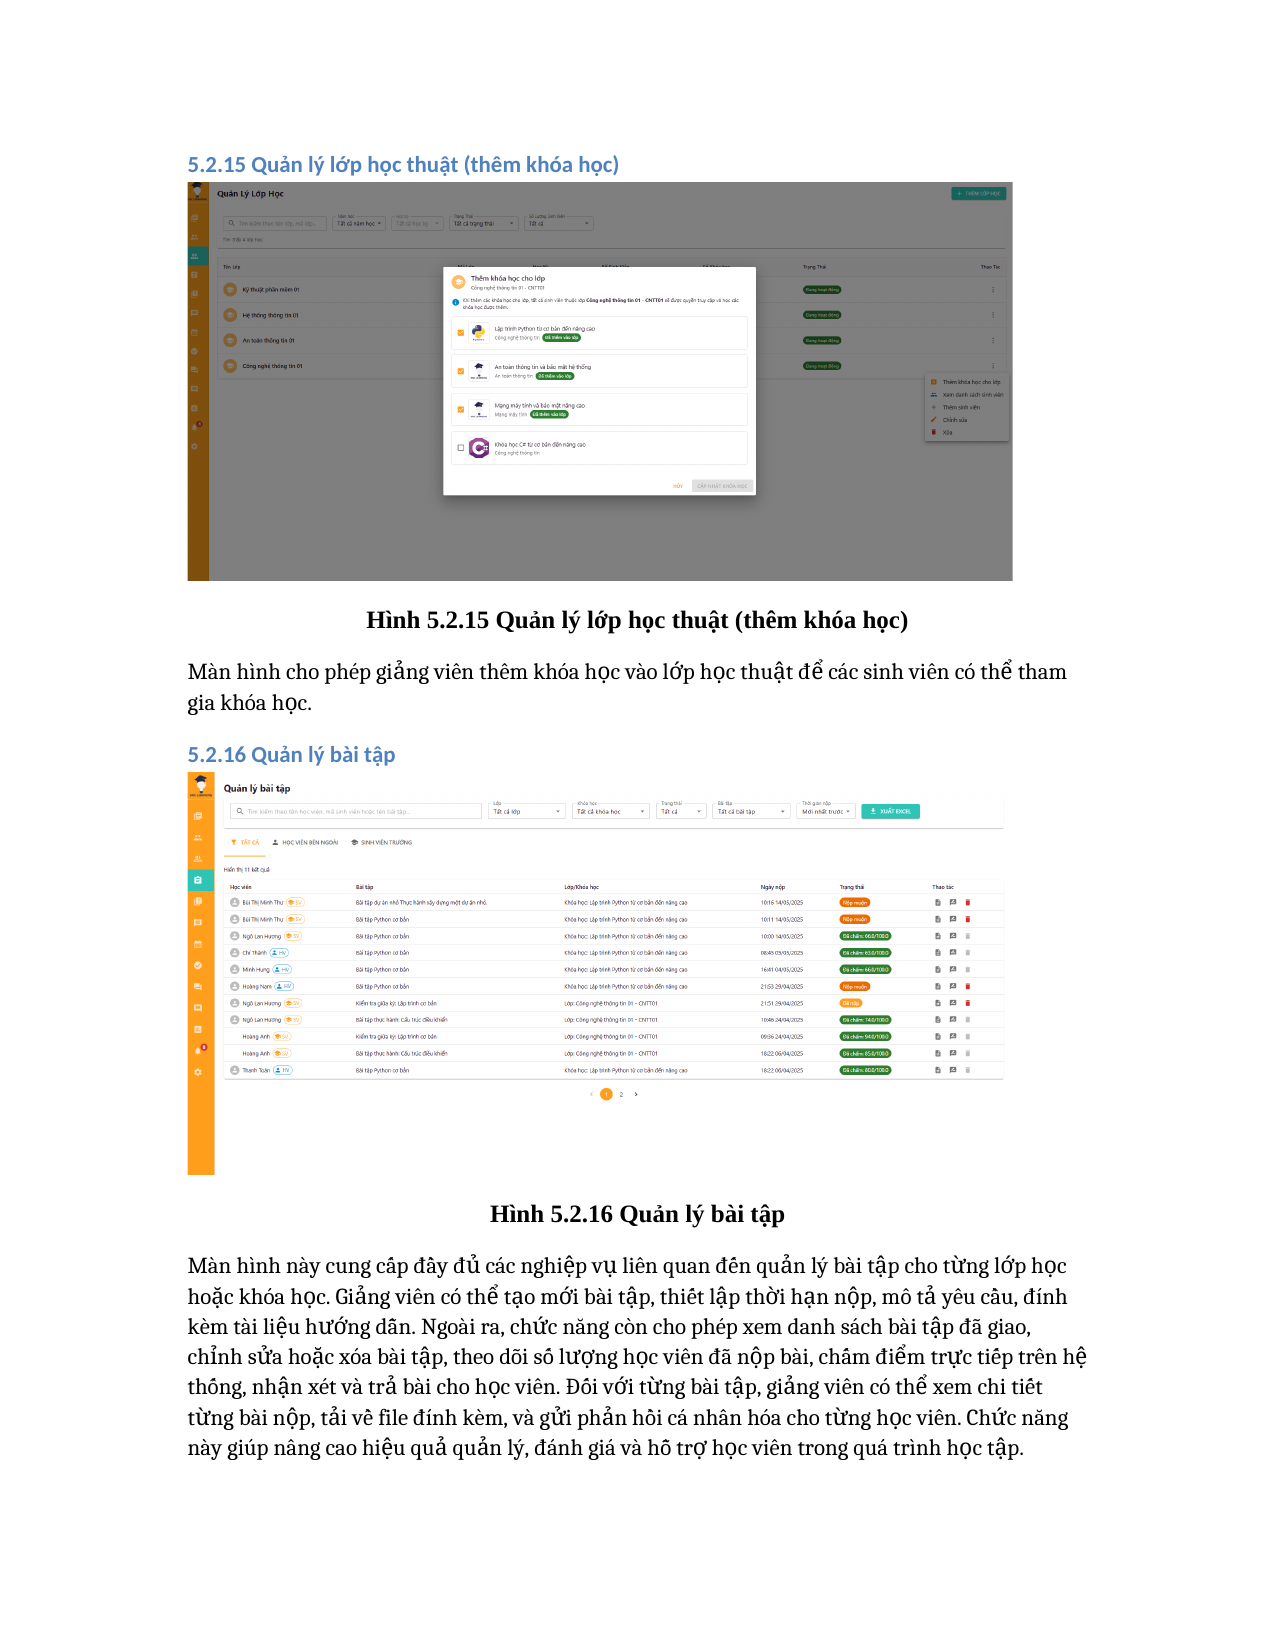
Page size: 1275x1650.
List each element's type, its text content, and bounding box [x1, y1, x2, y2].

subtitle 5.2.15 Quản lý lớp học thuật (thêm khóa học) [187, 150, 1087, 178]
text Màn hình này cung cấp đầy đủ các nghiệp vụ liên quan đến quản lý bài tập cho từng lớp học hoặc khóa học. Giảng viên có thể tạo mới bài tập, thiết lập thời hạn nộp, mô tả yêu cầu, đính kèm tài liệu hướng dẫn. Ngoài ra, chức năng còn cho phép xem danh sách bài tập đã giao, chỉnh sửa hoặc xóa bài tập, theo dõi số lượng học viên đã nộp bài, chấm điểm trực tiếp trên hệ thống, nhận xét và trả bài cho học viên. Đối với từng bài tập, giảng viên có thể xem chi tiết từng bài nộp, tải về file đính kèm, và gửi phản hồi cá nhân hóa cho từng học viên. Chức năng này giúp nâng cao hiệu quả quản lý, đánh giá và hỗ trợ học viên trong quá trình học tập. [187, 1253, 1087, 1461]
picture [187, 772, 1013, 1175]
text Hình 5.2.16 Quản lý bài tập [187, 1199, 1087, 1228]
subtitle 5.2.16 Quản lý bài tập [187, 740, 1087, 768]
picture [187, 182, 1013, 581]
text Hình 5.2.15 Quản lý lớp học thuật (thêm khóa học) [187, 605, 1087, 634]
text Màn hình cho phép giảng viên thêm khóa học vào lớp học thuật để các sinh viên có thể tham gia khóa học. [187, 659, 1087, 716]
